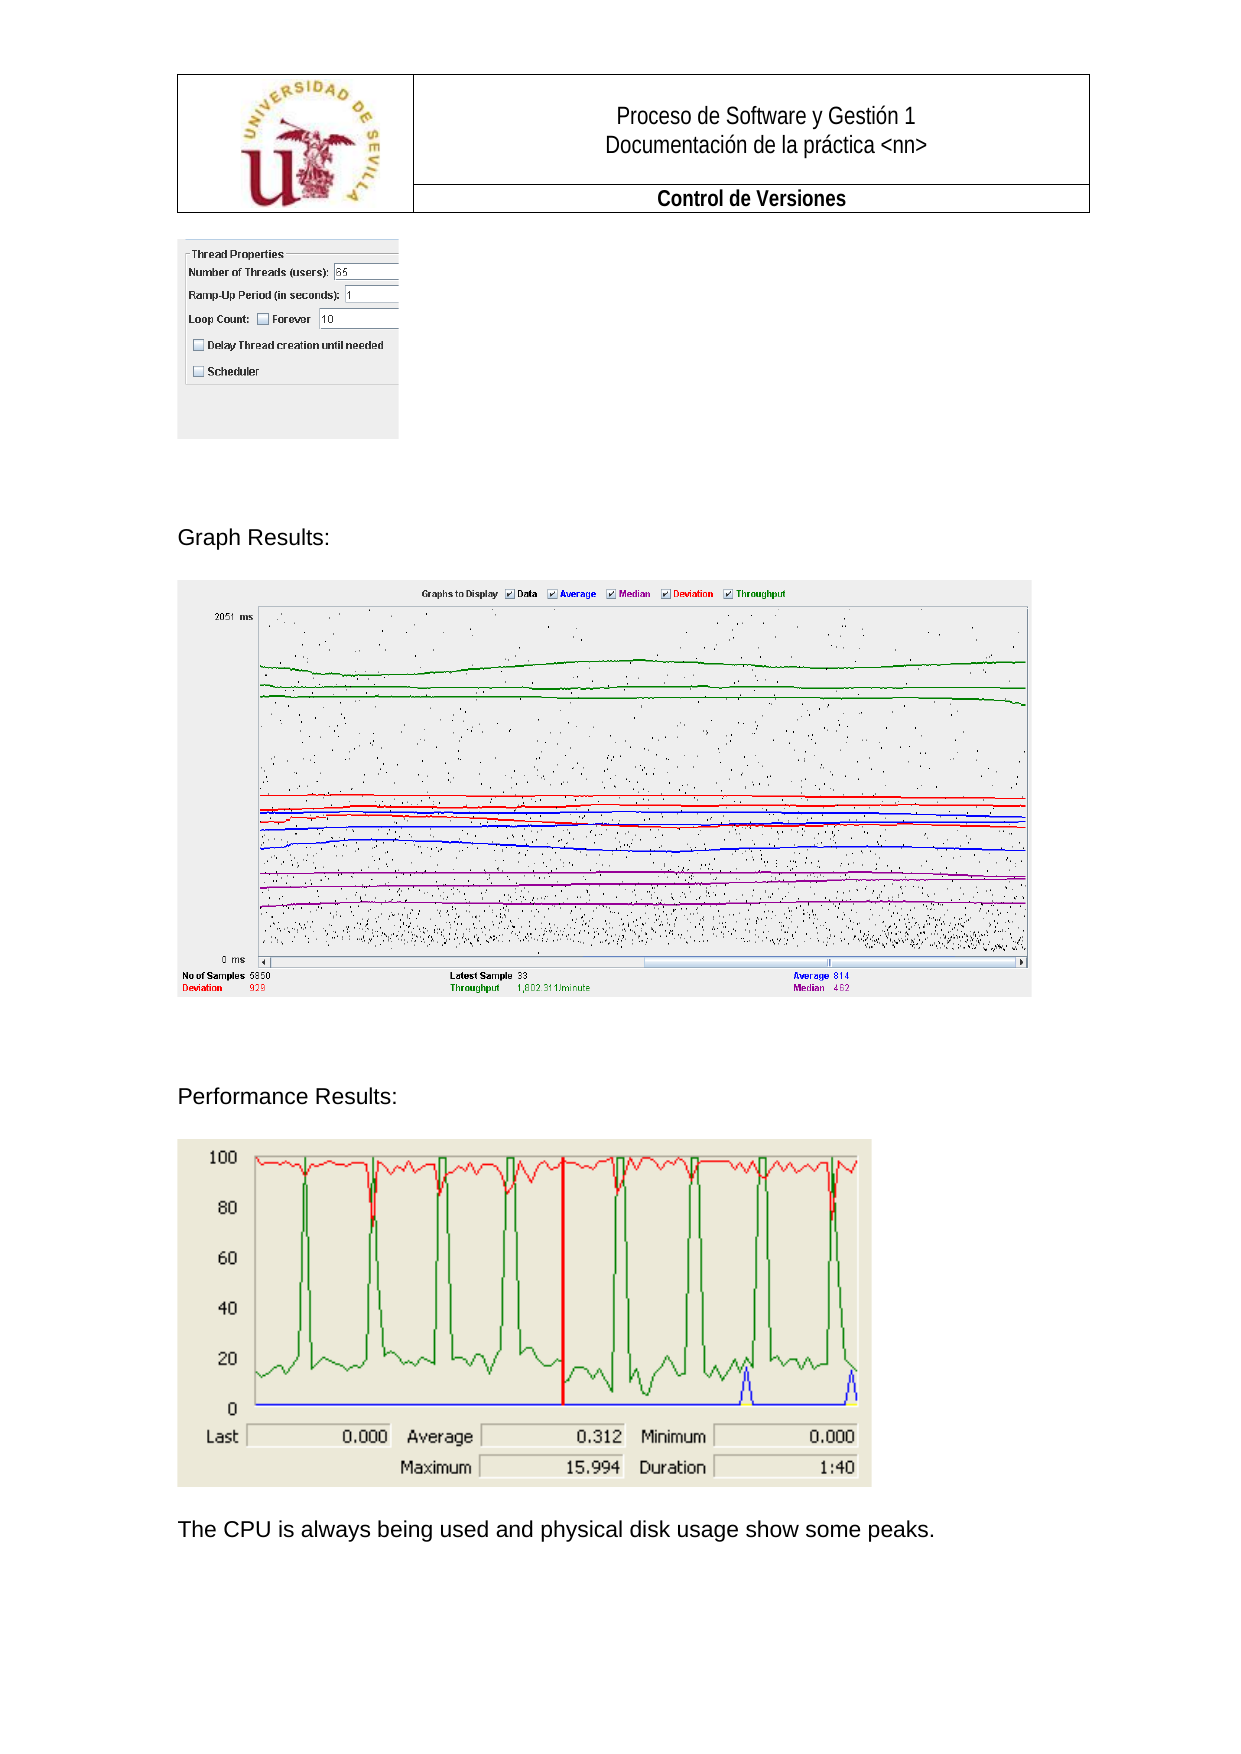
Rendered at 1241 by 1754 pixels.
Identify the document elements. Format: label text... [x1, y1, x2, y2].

text The CPU is always being used and physical disk usage show some peaks. [177, 1516, 1063, 1542]
picture [177, 1139, 872, 1487]
picture [240, 79, 381, 208]
picture [177, 239, 399, 439]
text Performance Results: [177, 1083, 1063, 1109]
text Graph Results: [177, 524, 1063, 551]
picture [177, 580, 1032, 997]
